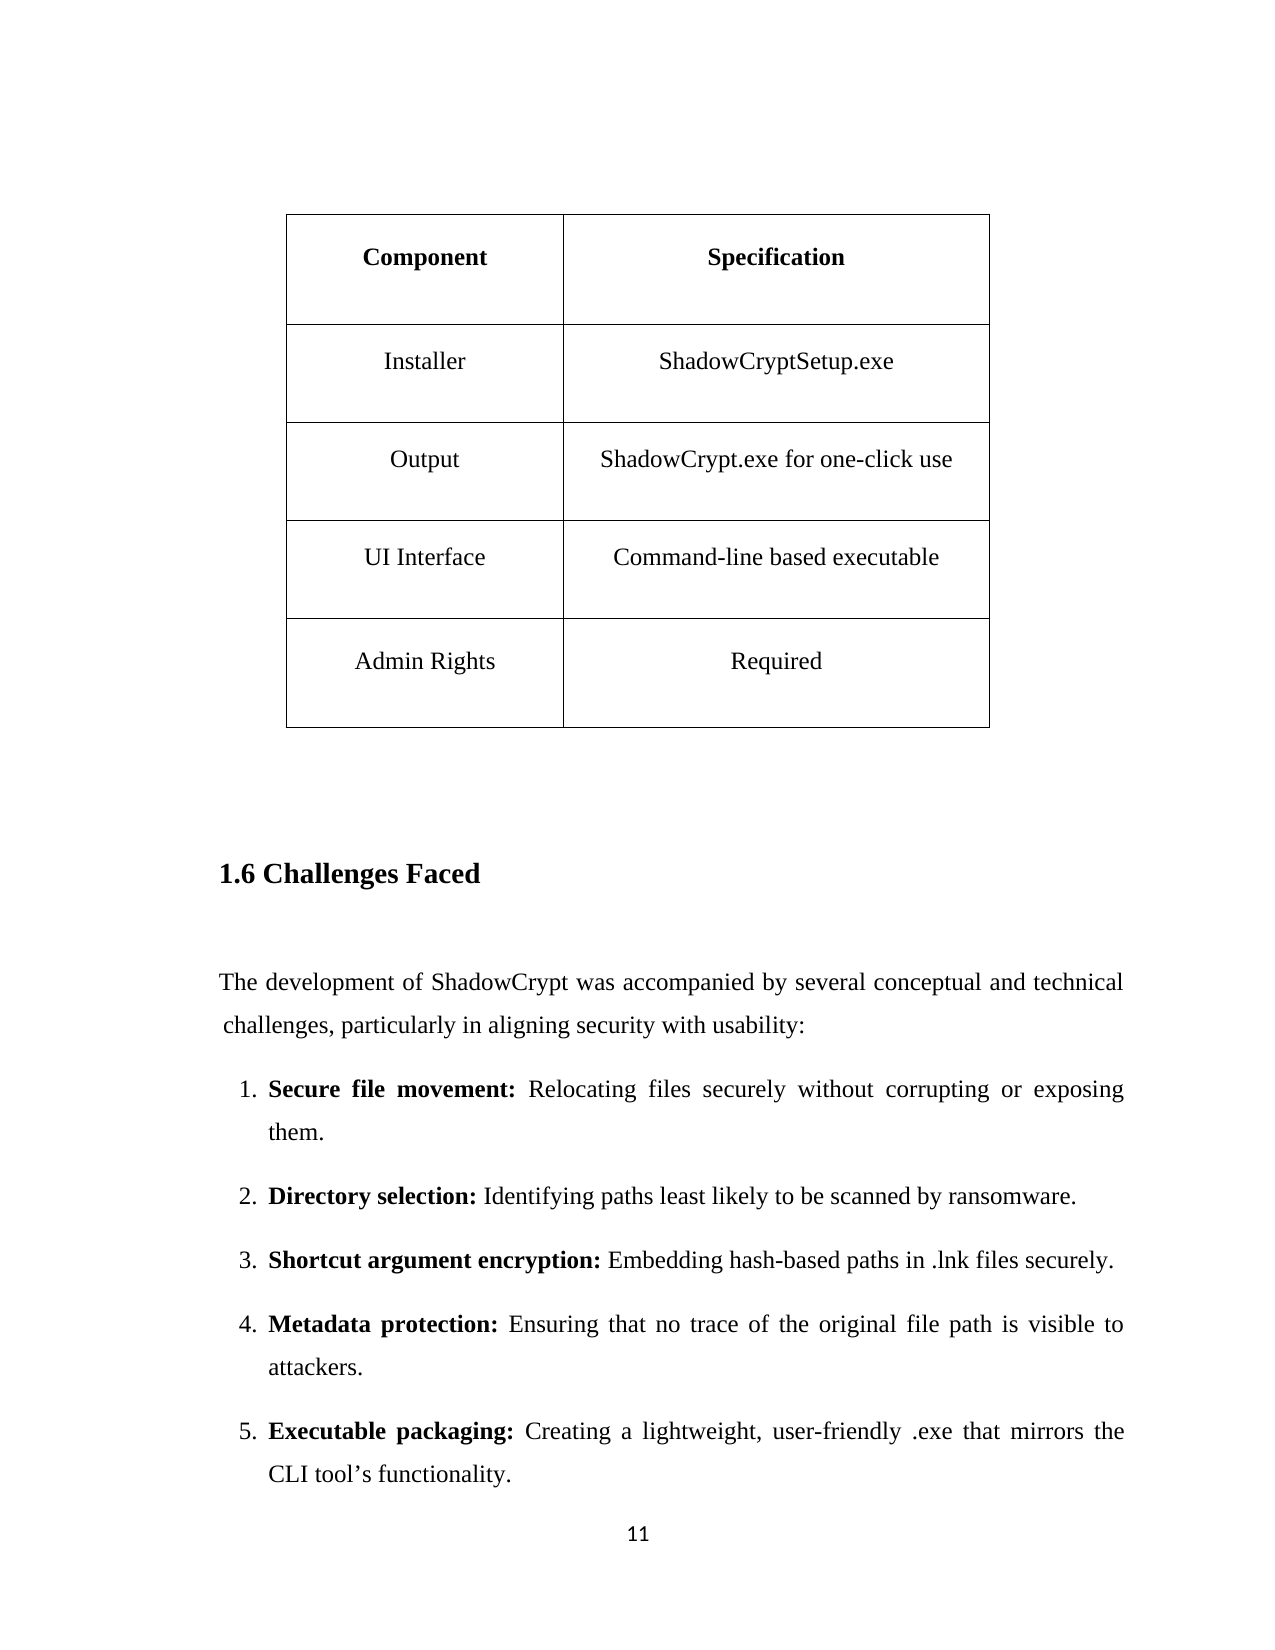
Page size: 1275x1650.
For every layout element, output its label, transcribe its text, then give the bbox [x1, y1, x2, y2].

table_cell ShadowCryptSetup.exe [564, 325, 989, 422]
table_cell UI Interface [287, 521, 563, 618]
table_cell Admin Rights [287, 619, 563, 727]
table_cell Output [287, 423, 563, 519]
subtitle 1.6 Challenges Faced [219, 856, 1125, 890]
list Directory selection: Identifying paths least likely to be scanned by ransomware. [238, 1181, 1125, 1210]
list Shortcut argument encryption: Embedding hash-based paths in .lnk files securely. [238, 1245, 1125, 1274]
table_cell Installer [287, 325, 563, 422]
text The development of ShadowCrypt was accompanied by several conceptual and technical challenges, particularly in aligning security with usability: [219, 967, 1125, 1039]
table_header Specification [564, 215, 989, 323]
table_cell Required [564, 619, 989, 727]
list Metadata protection: Ensuring that no trace of the original file path is visible to attackers. [238, 1309, 1125, 1381]
table_cell ShadowCrypt.exe for one-click use [564, 423, 989, 519]
table_header Component [287, 215, 563, 323]
list Secure file movement: Relocating files securely without corrupting or exposing them. [238, 1074, 1125, 1146]
table_cell Command-line based executable [564, 521, 989, 618]
list Executable packaging: Creating a lightweight, user-friendly .exe that mirrors the CLI tool’s functionality. [238, 1416, 1125, 1488]
